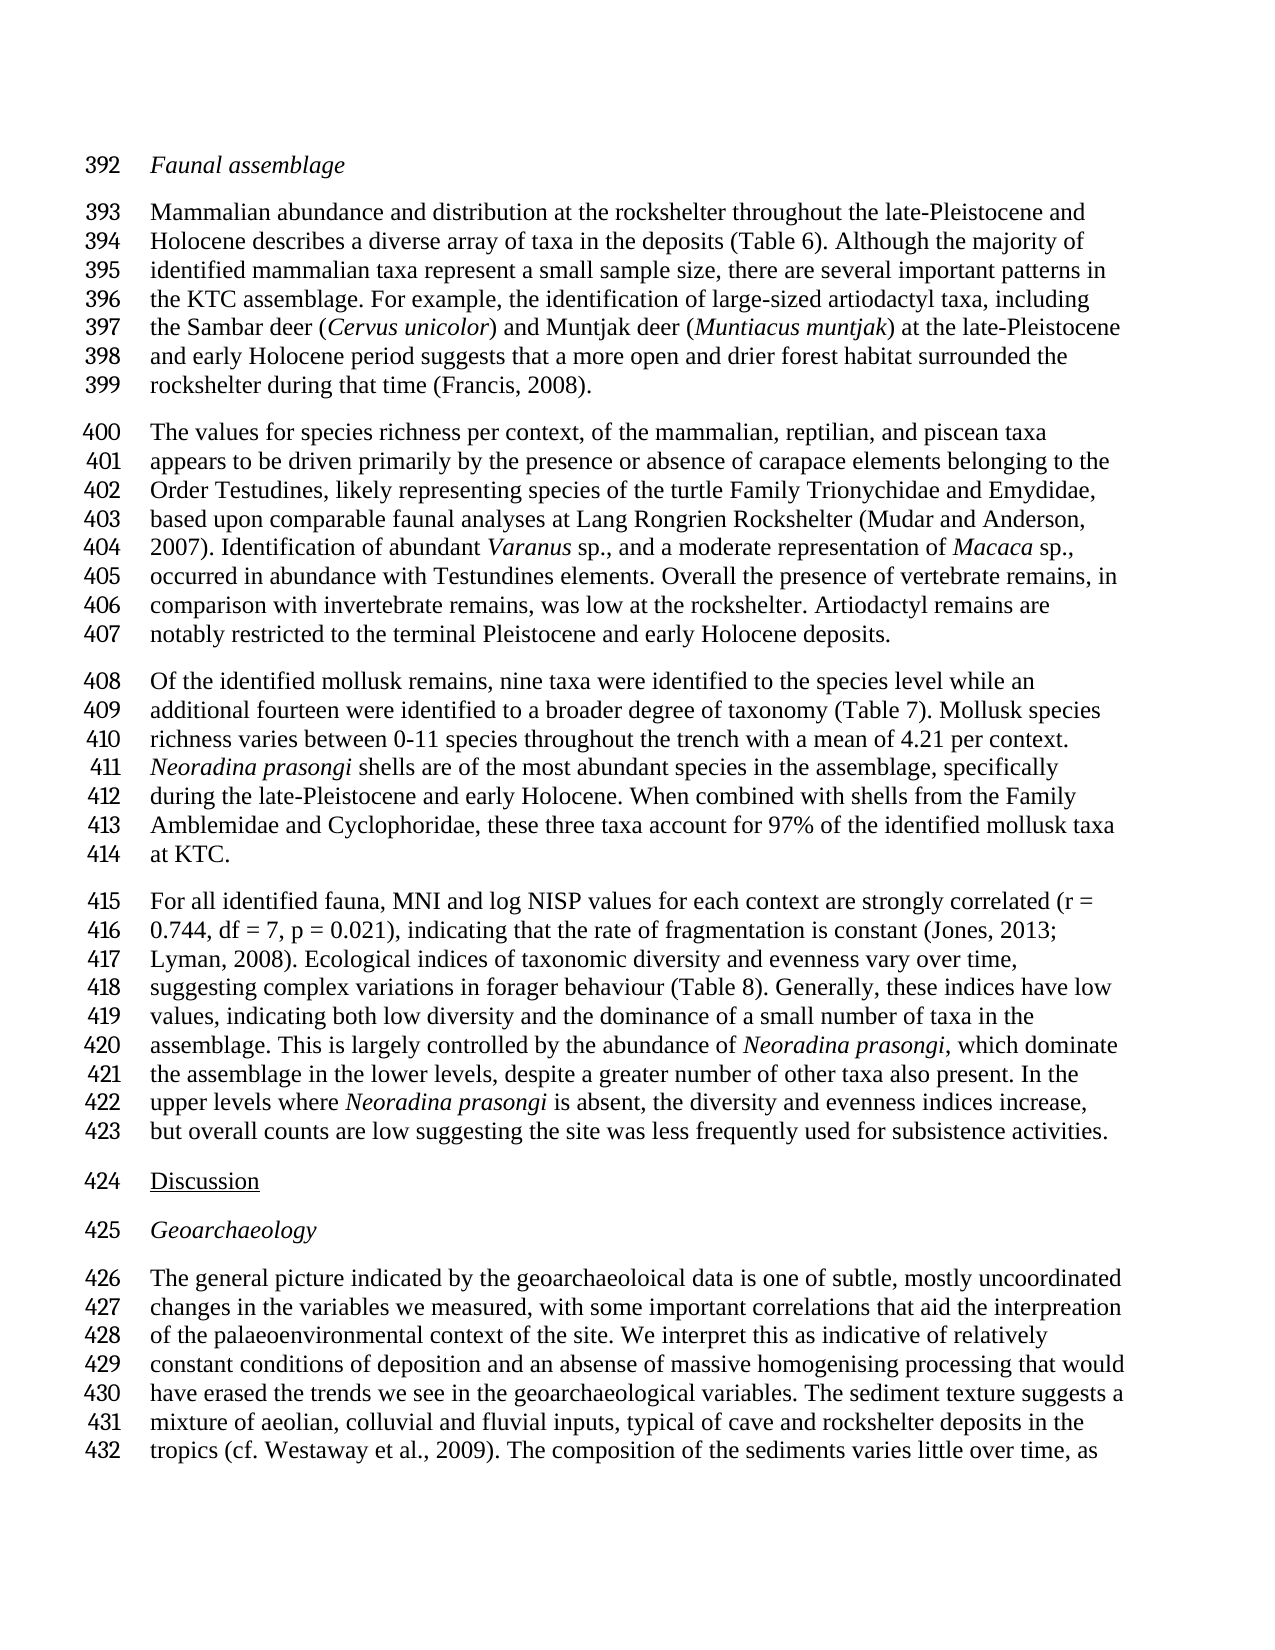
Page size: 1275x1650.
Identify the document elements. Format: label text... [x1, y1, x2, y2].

subtitle Faunal assemblage [150, 150, 1125, 179]
text Of the identified mollusk remains, nine taxa were identified to the species level while an additional fourteen were identified to a broader degree of taxonomy (Table 7). Mollusk species richness varies between 0-11 species throughout the trench with a mean of 4.21 per context. Neoradina prasongi shells are of the most abundant species in the assemblage, specifically during the late-Pleistocene and early Holocene. When combined with shells from the Family Amblemidae and Cyclophoridae, these three taxa account for 97% of the identified mollusk taxa at KTC. [150, 666, 1125, 867]
text The values for species richness per context, of the mammalian, reptilian, and piscean taxa appears to be driven primarily by the presence or absence of carapace elements belonging to the Order Testudines, likely representing species of the turtle Family Trionychidae and Emydidae, based upon comparable faunal analyses at Lang Rongrien Rockshelter (Mudar and Anderson, 2007). Identification of abundant Varanus sp., and a moderate representation of Macaca sp., occurred in abundance with Testundines elements. Overall the presence of vertebrate remains, in comparison with invertebrate remains, was low at the rockshelter. Artiodactyl remains are notably restricted to the terminal Pleistocene and early Holocene deposits. [150, 417, 1125, 647]
text Mammalian abundance and distribution at the rockshelter throughout the late-Pleistocene and Holocene describes a diverse array of taxa in the deposits (Table 6). Although the majority of identified mammalian taxa represent a small sample size, there are several important patterns in the KTC assemblage. For example, the identification of large-sized artiodactyl taxa, including the Sambar deer (Cervus unicolor) and Muntjak deer (Muntiacus muntjak) at the late-Pleistocene and early Holocene period suggests that a more open and drier forest habitat surrounded the rockshelter during that time (Francis, 2008). [150, 197, 1125, 399]
subtitle Geoarchaeology [150, 1215, 1125, 1244]
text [150, 1263, 1125, 1464]
text For all identified fauna, MNI and log NISP values for each context are strongly correlated (r = 0.744, df = 7, p = 0.021), indicating that the rate of fragmentation is constant (Jones, 2013; Lyman, 2008). Ecological indices of taxonomic diversity and evenness vary over time, suggesting complex variations in forager behaviour (Table 8). Generally, these indices have low values, indicating both low diversity and the dominance of a small number of taxa in the assemblage. This is largely controlled by the abundance of Neoradina prasongi, which dominate the assemblage in the lower levels, despite a greater number of other taxa also present. In the upper levels where Neoradina prasongi is absent, the diversity and evenness indices increase, but overall counts are low suggesting the site was less frequently used for subsistence activities. [150, 886, 1125, 1145]
subtitle Discussion [150, 1166, 1125, 1194]
